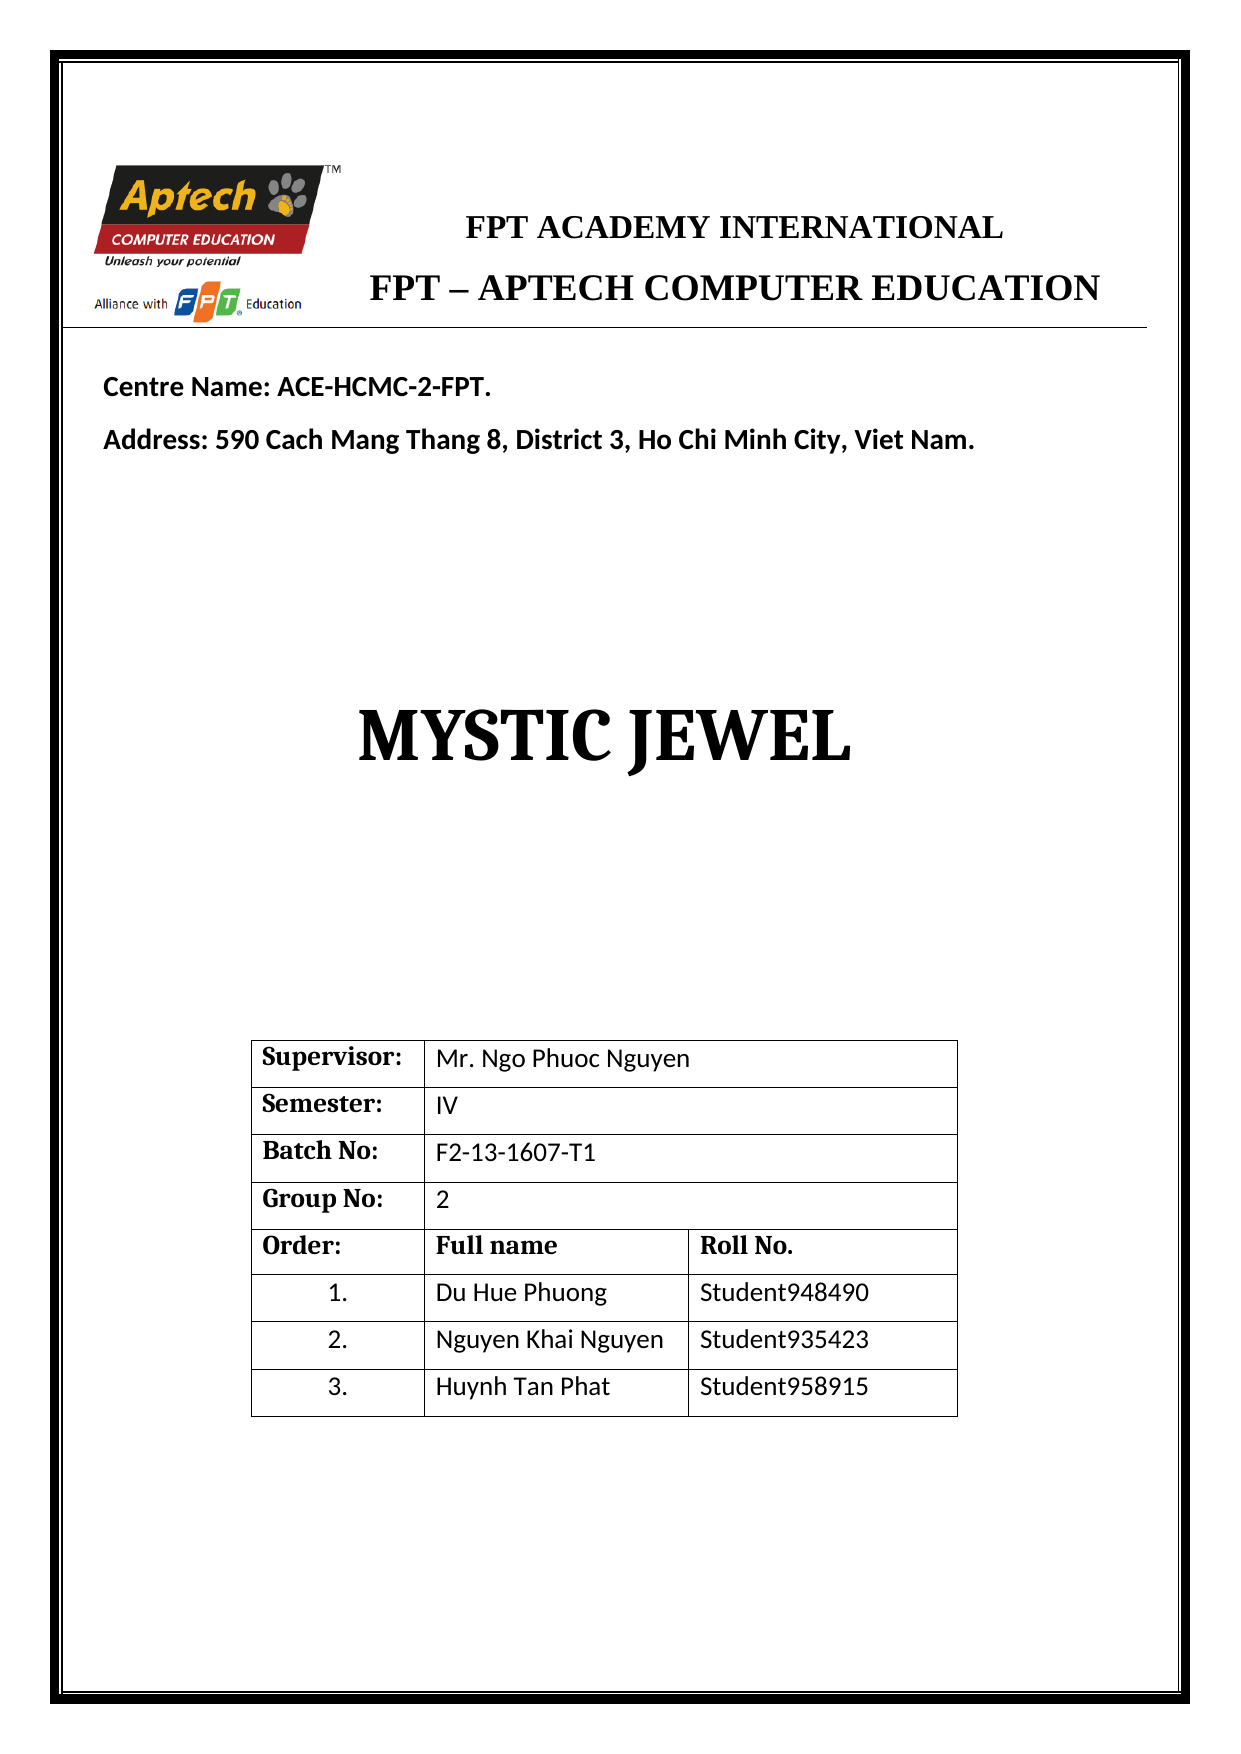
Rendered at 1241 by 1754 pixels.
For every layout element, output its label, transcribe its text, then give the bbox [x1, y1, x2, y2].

table_cell Student935423 [689, 1322, 957, 1368]
table_header [63, 150, 323, 327]
table_cell IV [425, 1088, 957, 1134]
table_cell Order: [252, 1230, 424, 1274]
text Address: 590 Cach Mang Thang 8, District 3, Ho Chi Minh City, Viet Nam. [103, 421, 1105, 457]
text Centre Name: ACE-HCMC-2-FPT. [103, 368, 1105, 403]
table_header Supervisor: [252, 1041, 424, 1087]
table_cell Full name [425, 1230, 688, 1274]
table_cell F2-13-1607-T1 [425, 1135, 957, 1182]
table_cell Student948490 [689, 1275, 957, 1321]
text MYSTIC JEWEL [103, 693, 1105, 779]
table_header FPT ACADEMY INTERNATIONAL FPT – APTECH COMPUTER EDUCATION [323, 150, 1147, 327]
table_cell Group No: [252, 1183, 424, 1229]
table_cell Student958915 [689, 1370, 957, 1416]
table_cell Du Hue Phuong [425, 1275, 688, 1321]
table_cell 1. [252, 1275, 424, 1321]
table_header Mr. Ngo Phuoc Nguyen [425, 1041, 957, 1087]
table_cell 3. [252, 1370, 424, 1416]
table_cell Roll No. [689, 1230, 957, 1274]
table_cell Huynh Tan Phat [425, 1370, 688, 1416]
table_cell 2. [252, 1322, 424, 1368]
table_cell Semester: [252, 1088, 424, 1134]
table_cell 2 [425, 1183, 957, 1229]
table_cell Batch No: [252, 1135, 424, 1182]
picture [90, 158, 344, 327]
table_cell Nguyen Khai Nguyen [425, 1322, 688, 1368]
